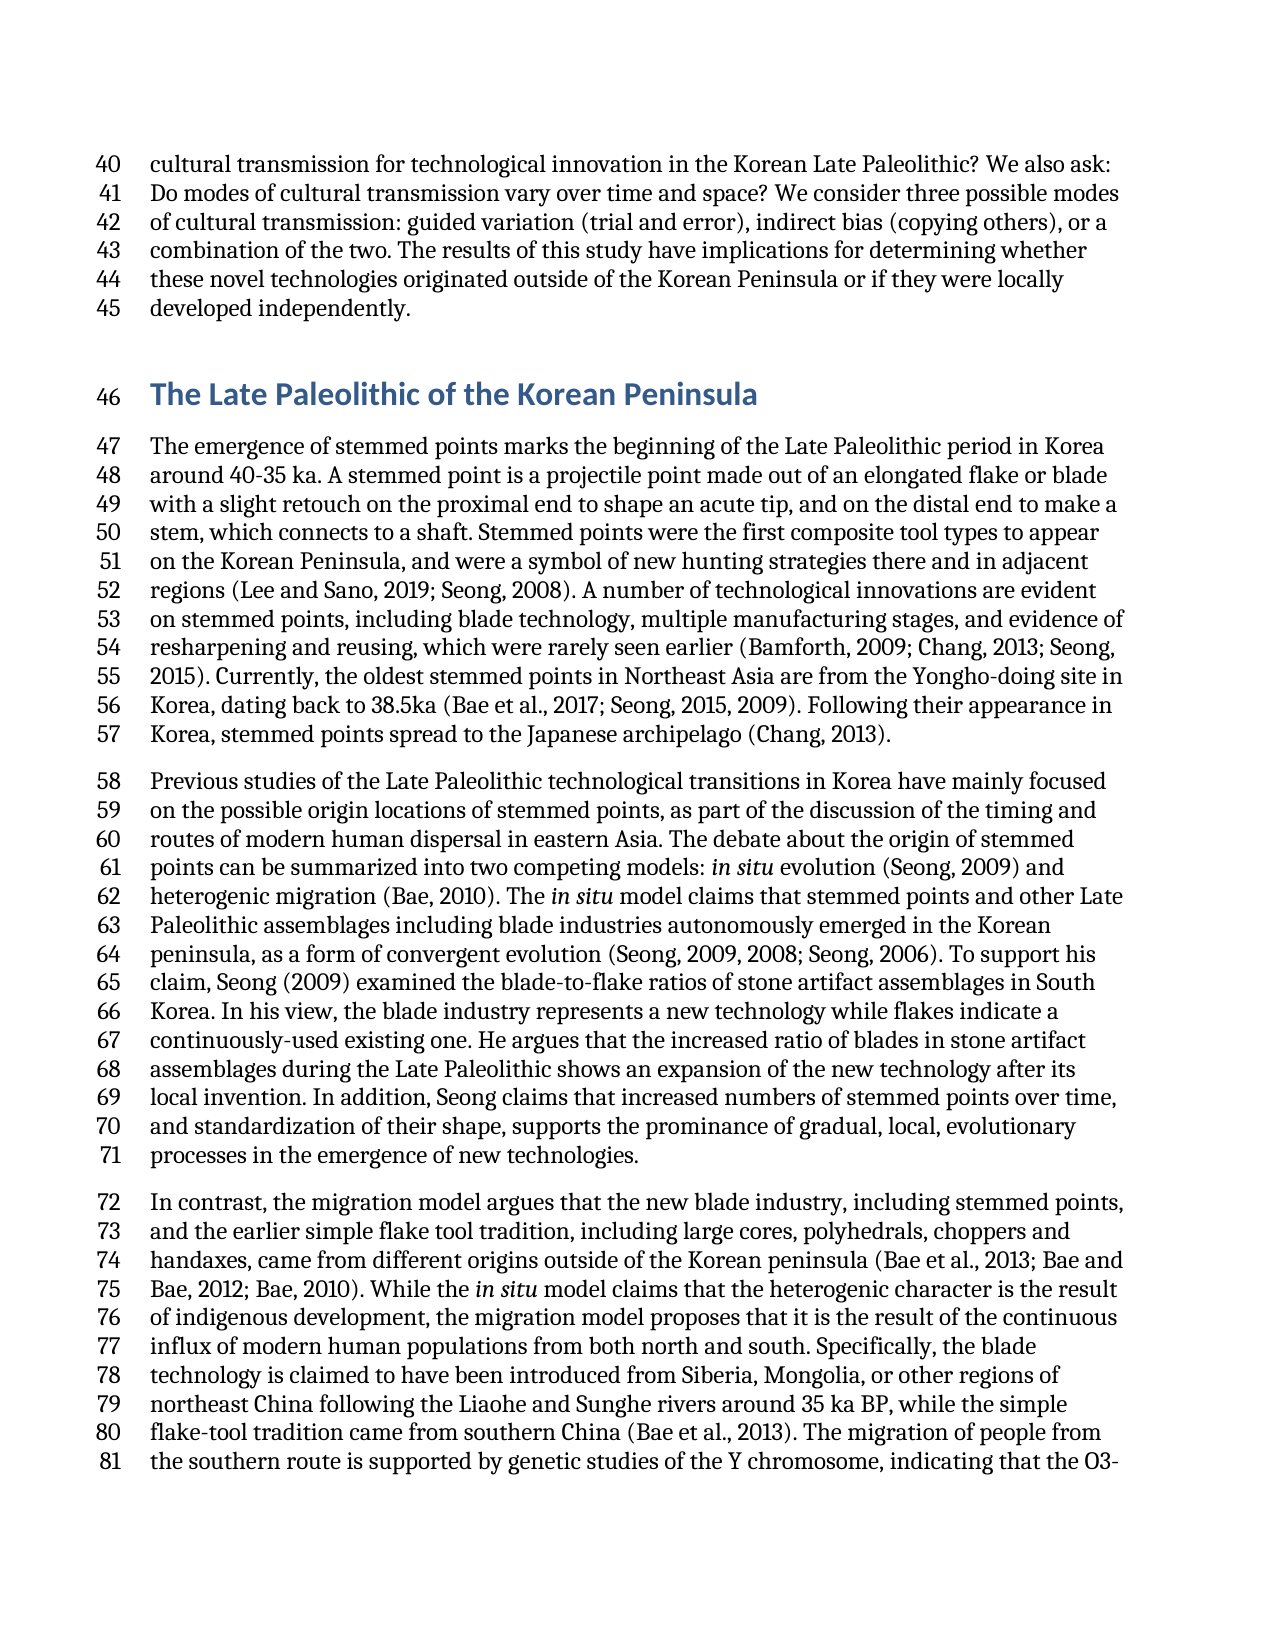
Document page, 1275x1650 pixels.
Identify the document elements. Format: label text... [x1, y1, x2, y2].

text The emergence of stemmed points marks the beginning of the Late Paleolithic period in Korea around 40-35 ka. A stemmed point is a projectile point made out of an elongated flake or blade with a slight retouch on the proximal end to shape an acute tip, and on the distal end to make a stem, which connects to a shaft. Stemmed points were the first composite tool types to appear on the Korean Peninsula, and were a symbol of new hunting strategies there and in adjacent regions (Lee and Sano, 2019; Seong, 2008). A number of technological innovations are evident on stemmed points, including blade technology, multiple manufacturing stages, and evidence of resharpening and reusing, which were rarely seen earlier (Bamforth, 2009; Chang, 2013; Seong, 2015). Currently, the oldest stemmed points in Northeast Asia are from the Yongho-doing site in Korea, dating back to 38.5ka (Bae et al., 2017; Seong, 2015, 2009). Following their appearance in Korea, stemmed points spread to the Japanese archipelago (Chang, 2013). [150, 432, 1125, 748]
text Previous studies of the Late Paleolithic technological transitions in Korea have mainly focused on the possible origin locations of stemmed points, as part of the discussion of the timing and routes of modern human dispersal in eastern Asia. The debate about the origin of stemmed points can be summarized into two competing models: in situ evolution (Seong, 2009) and heterogenic migration (Bae, 2010). The in situ model claims that stemmed points and other Late Paleolithic assemblages including blade industries autonomously emerged in the Korean peninsula, as a form of convergent evolution (Seong, 2009, 2008; Seong, 2006). To support his claim, Seong (2009) examined the blade-to-flake ratios of stone artifact assemblages in South Korea. In his view, the blade industry represents a new technology while flakes indicate a continuously-used existing one. He argues that the increased ratio of blades in stone artifact assemblages during the Late Paleolithic shows an expansion of the new technology after its local invention. In addition, Seong claims that increased numbers of stemmed points over time, and standardization of their shape, supports the prominance of gradual, local, evolutionary processes in the emergence of new technologies. [150, 767, 1125, 1169]
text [150, 150, 1125, 322]
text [150, 1188, 1125, 1476]
subtitle The Late Paleolithic of the Korean Peninsula [150, 372, 1125, 413]
